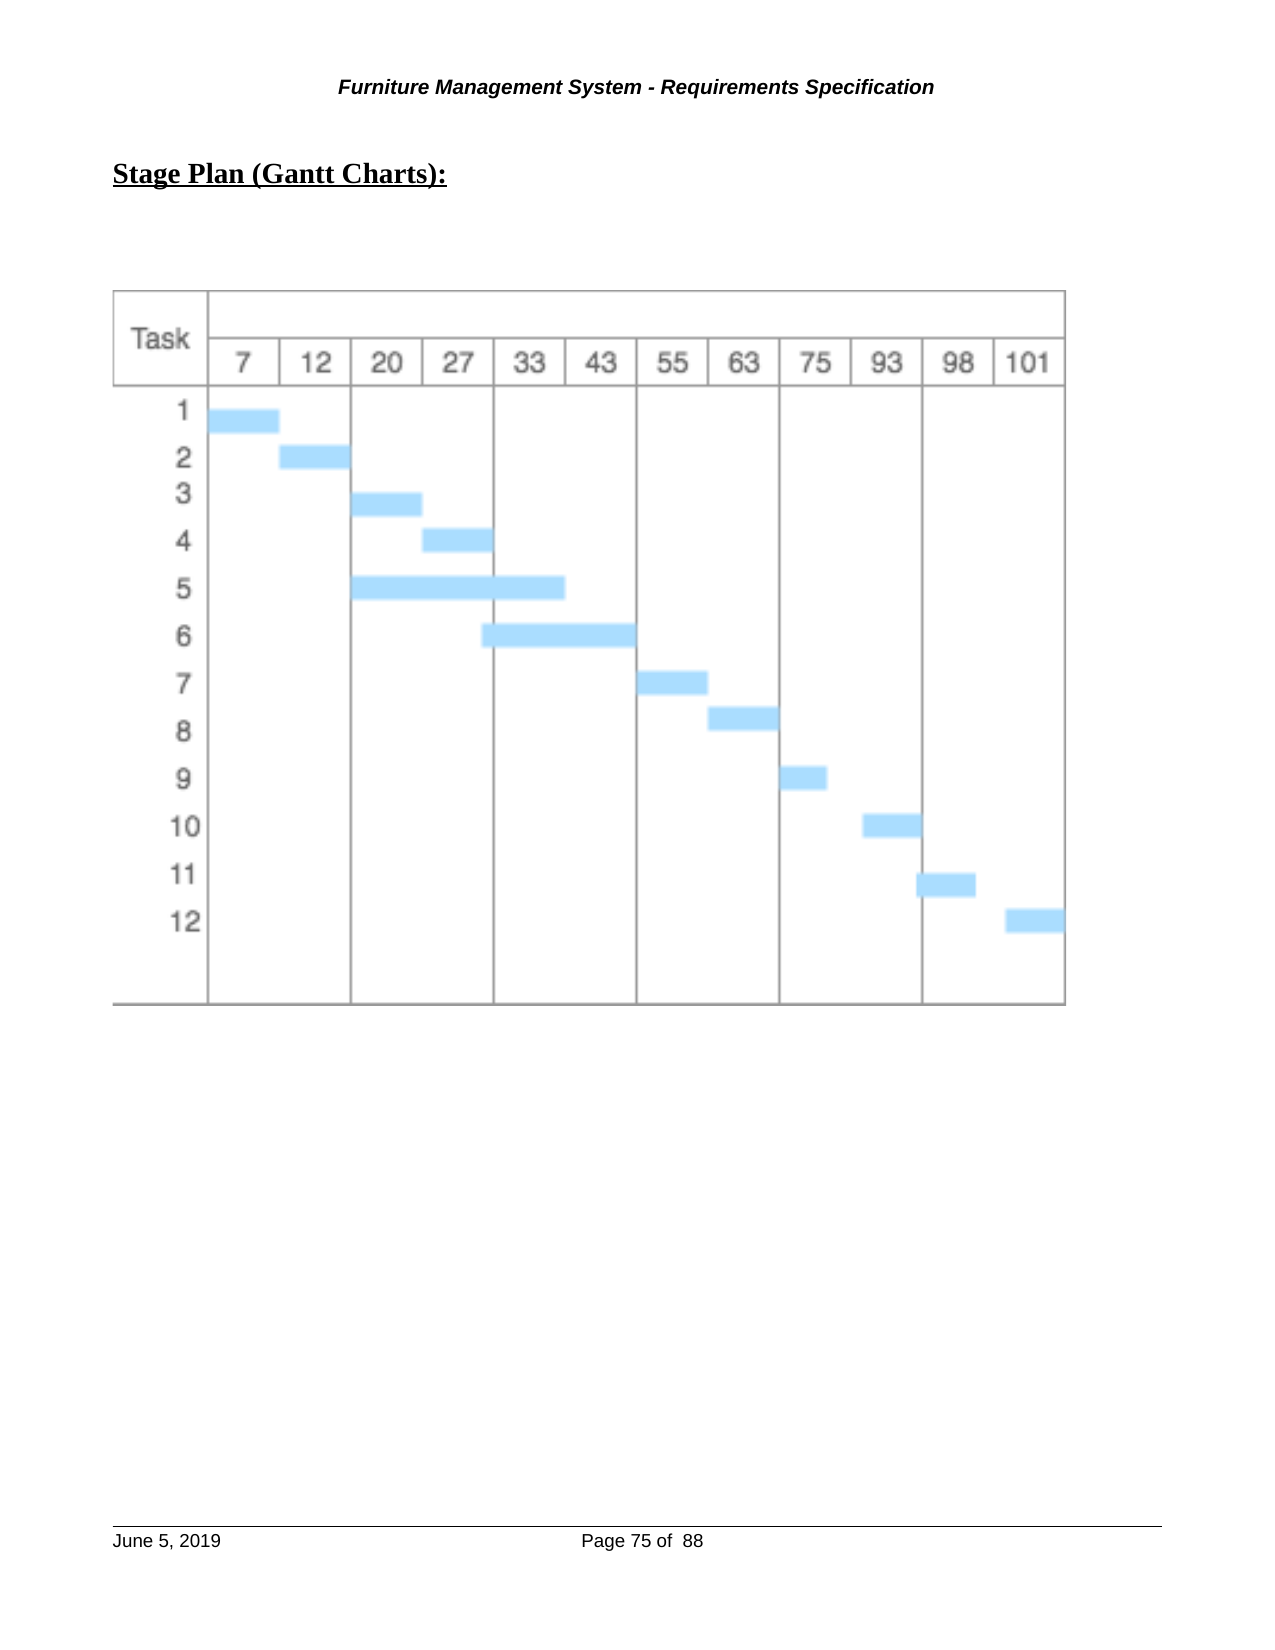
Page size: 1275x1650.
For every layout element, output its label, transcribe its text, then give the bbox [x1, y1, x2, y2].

picture [112, 290, 1067, 1006]
text Stage Plan (Gantt Charts): [112, 156, 1162, 190]
